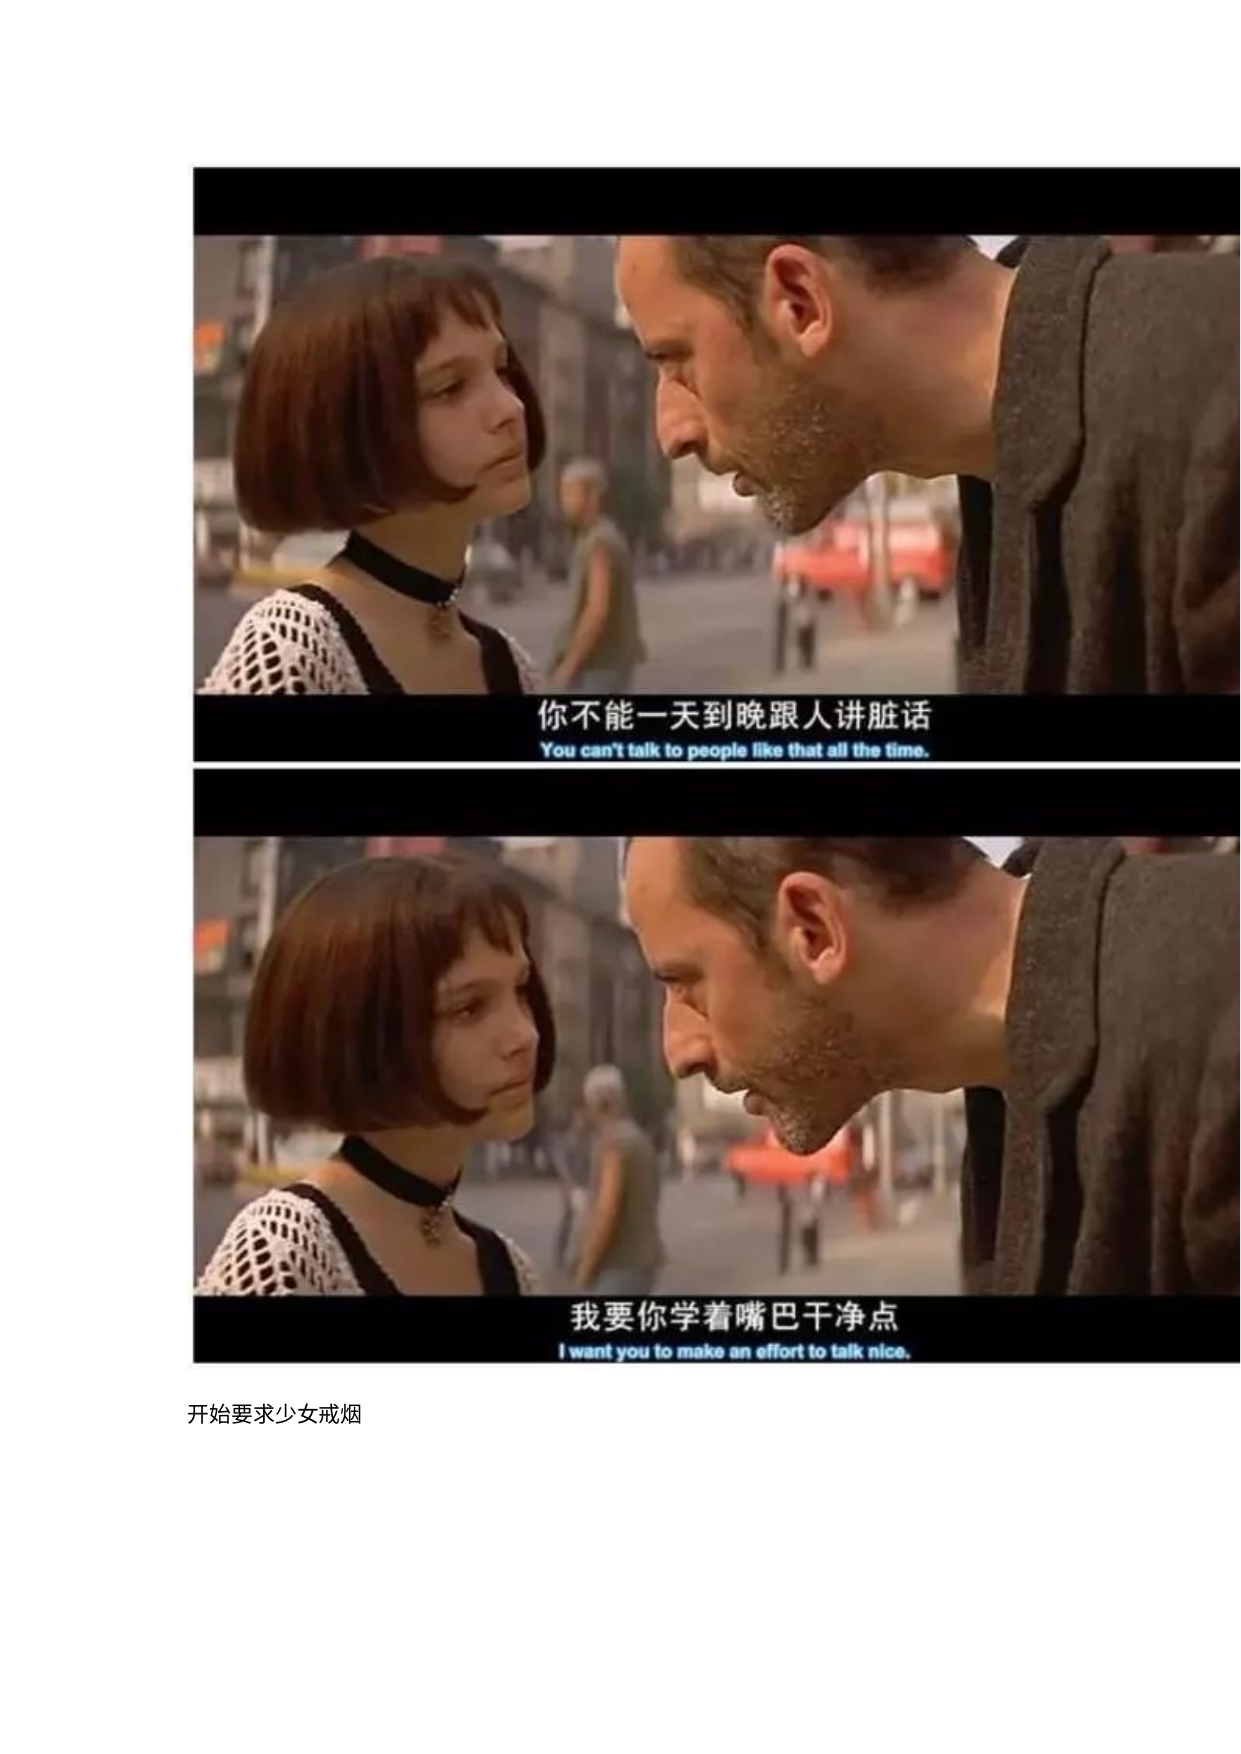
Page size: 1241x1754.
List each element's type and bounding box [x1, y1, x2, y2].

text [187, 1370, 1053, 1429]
picture [187, 162, 1241, 1370]
